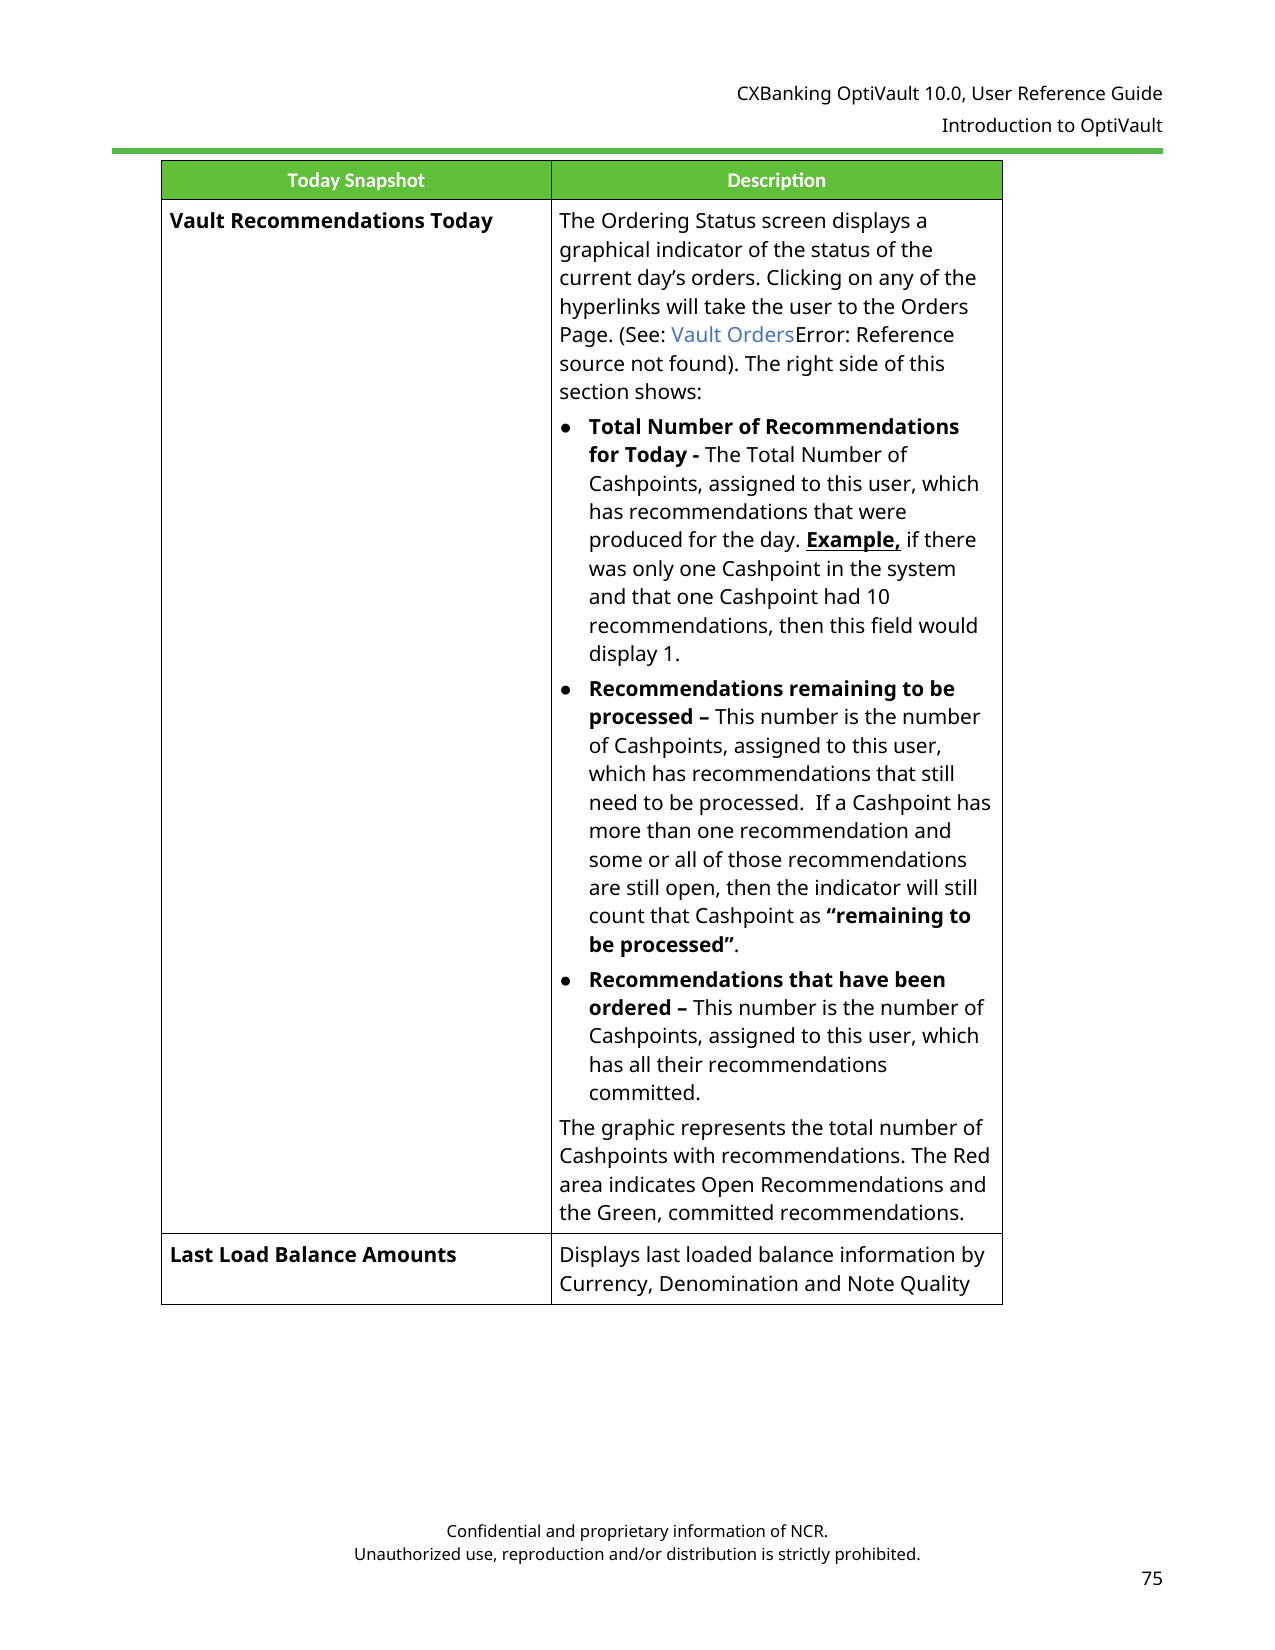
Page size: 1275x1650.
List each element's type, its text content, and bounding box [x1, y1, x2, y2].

table_cell Displays last loaded balance information by Currency, Denomination and Note Quality [552, 1234, 1002, 1303]
table_cell Vault Recommendations Today [162, 200, 551, 1233]
table_cell Last Load Balance Amounts [162, 1234, 551, 1303]
table_header Today Snapshot [162, 161, 551, 199]
table_cell The Ordering Status screen displays a graphical indicator of the status of the current day’s orders. Clicking on any of the hyperlinks will take the user to the Orders Page. (See: Vault Orders). The right side of this section shows: Total Number of Recommendations for Today - The Total Number of Cashpoints, assigned to this user, which has recommendations that were produced for the day. Example, if there was only one Cashpoint in the system and that one Cashpoint had 10 recommendations, then this field would display 1. Recommendations remaining to be processed – This number is the number of Cashpoints, assigned to this user, which has recommendations that still need to be processed. If a Cashpoint has more than one recommendation and some or all of those recommendations are still open, then the indicator will still count that Cashpoint as “remaining to be processed”. Recommendations that have been ordered – This number is the number of Cashpoints, assigned to this user, which has all their recommendations committed. The graphic represents the total number of Cashpoints with recommendations. The Red area indicates Open Recommendations and the Green, committed recommendations. [552, 200, 1002, 1233]
table_header Description [552, 161, 1002, 199]
